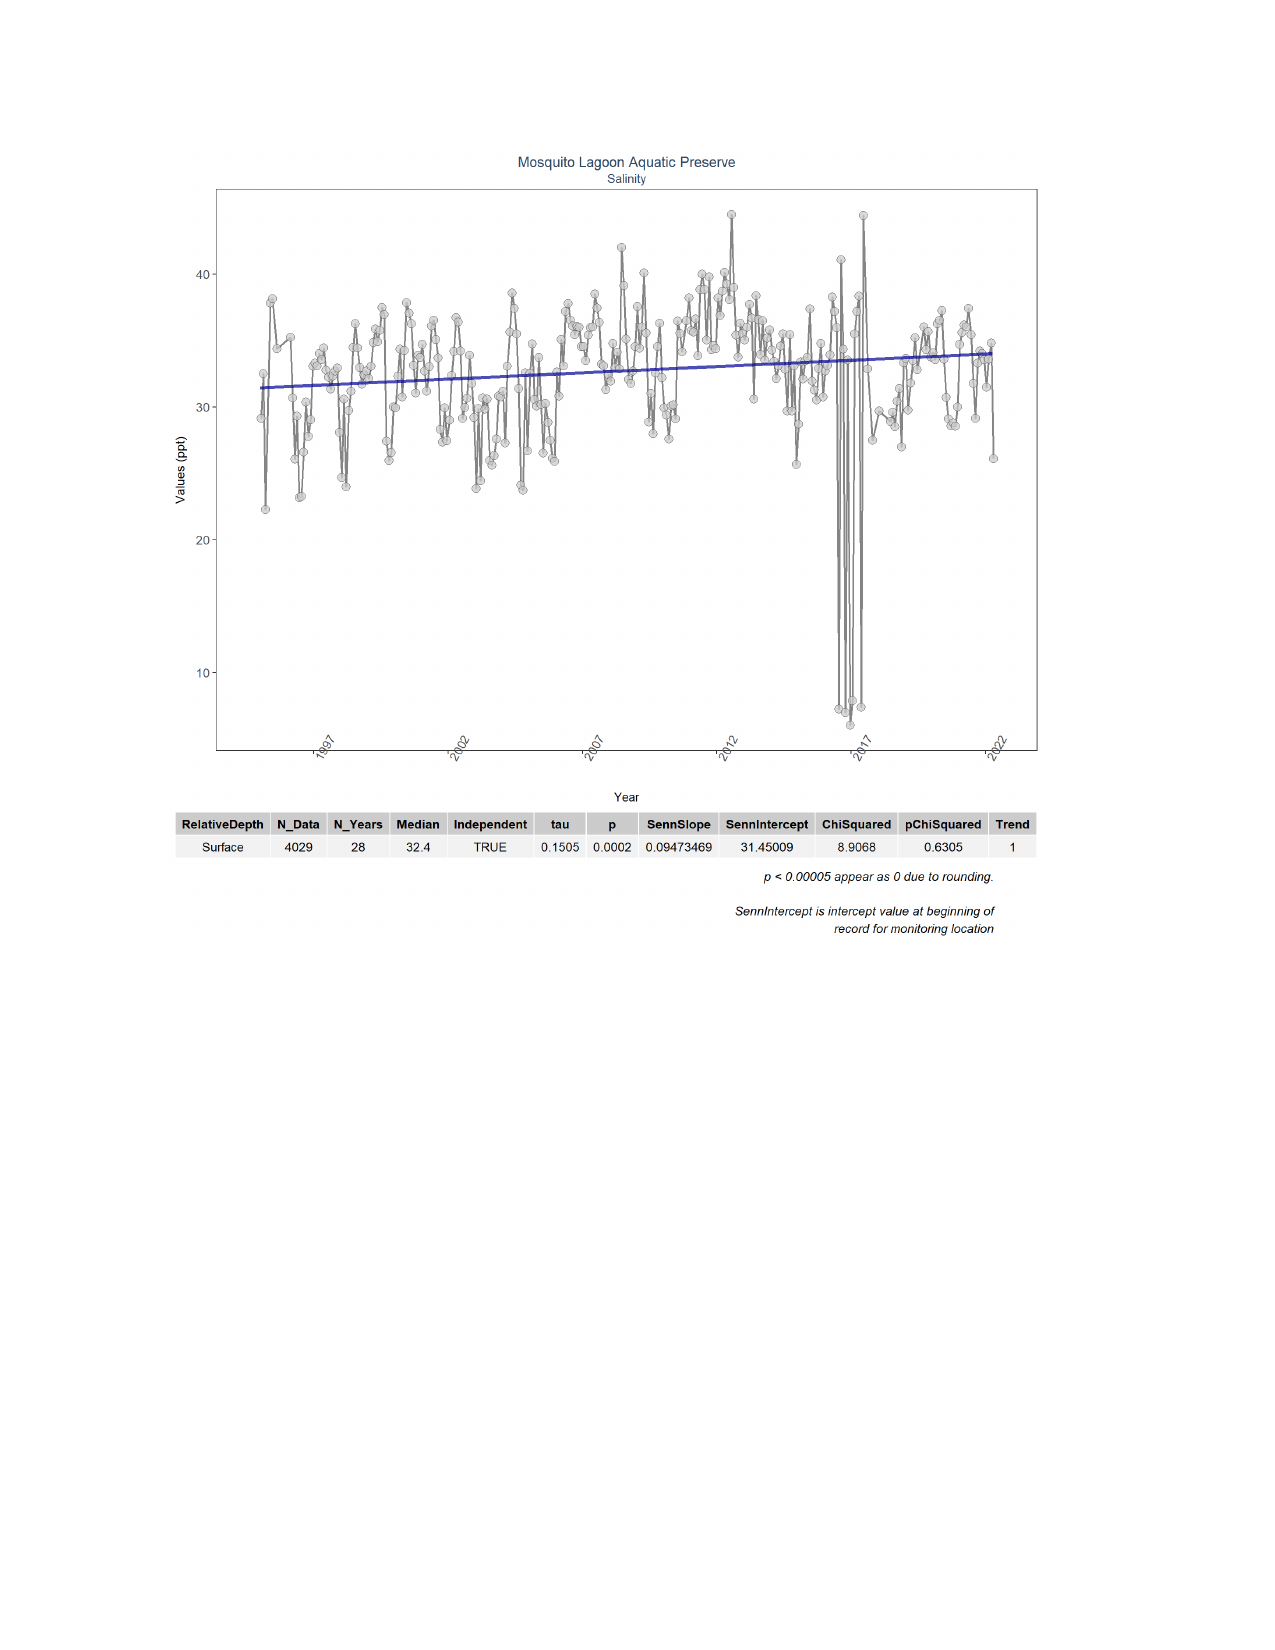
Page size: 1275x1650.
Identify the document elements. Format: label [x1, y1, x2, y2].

picture [168, 150, 1044, 938]
